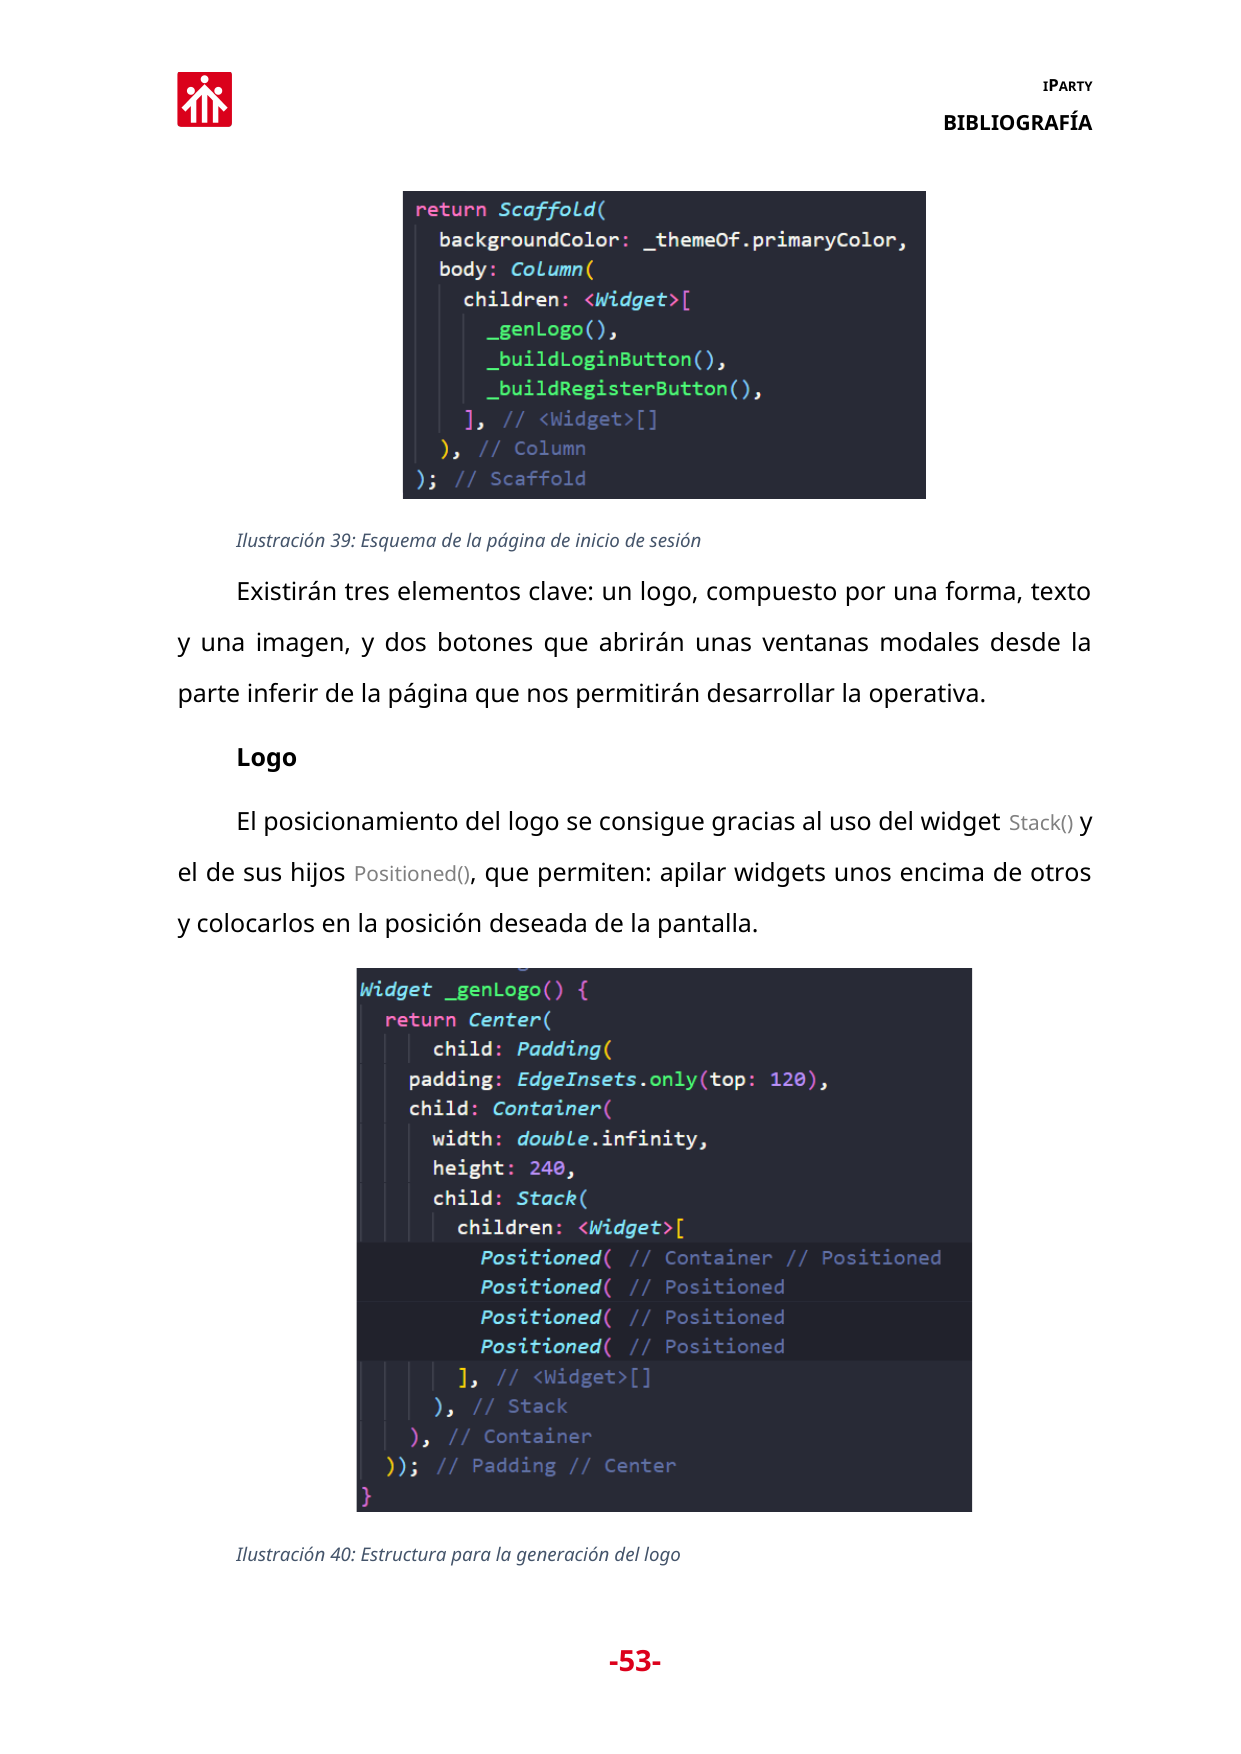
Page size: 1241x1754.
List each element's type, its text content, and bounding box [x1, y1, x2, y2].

picture [402, 191, 926, 499]
text Existirán tres elementos clave: un logo, compuesto por una forma, texto y una imagen, y dos botones que abrirán unas ventanas modales desde la parte inferir de la página que nos permitirán desarrollar la operativa. [177, 574, 1092, 710]
text Ilustración : Esquema de la página de inicio de sesión [177, 528, 1092, 553]
picture [177, 72, 232, 127]
text El posicionamiento del logo se consigue gracias al uso del widget Stack() y el de sus hijos Positioned(), que permiten: apilar widgets unos encima de otros y colocarlos en la posición deseada de la pantalla. [177, 803, 1092, 939]
subtitle Logo [177, 740, 1092, 774]
text Ilustración : Estructura para la generación del logo [177, 1541, 1092, 1567]
picture [356, 968, 973, 1512]
